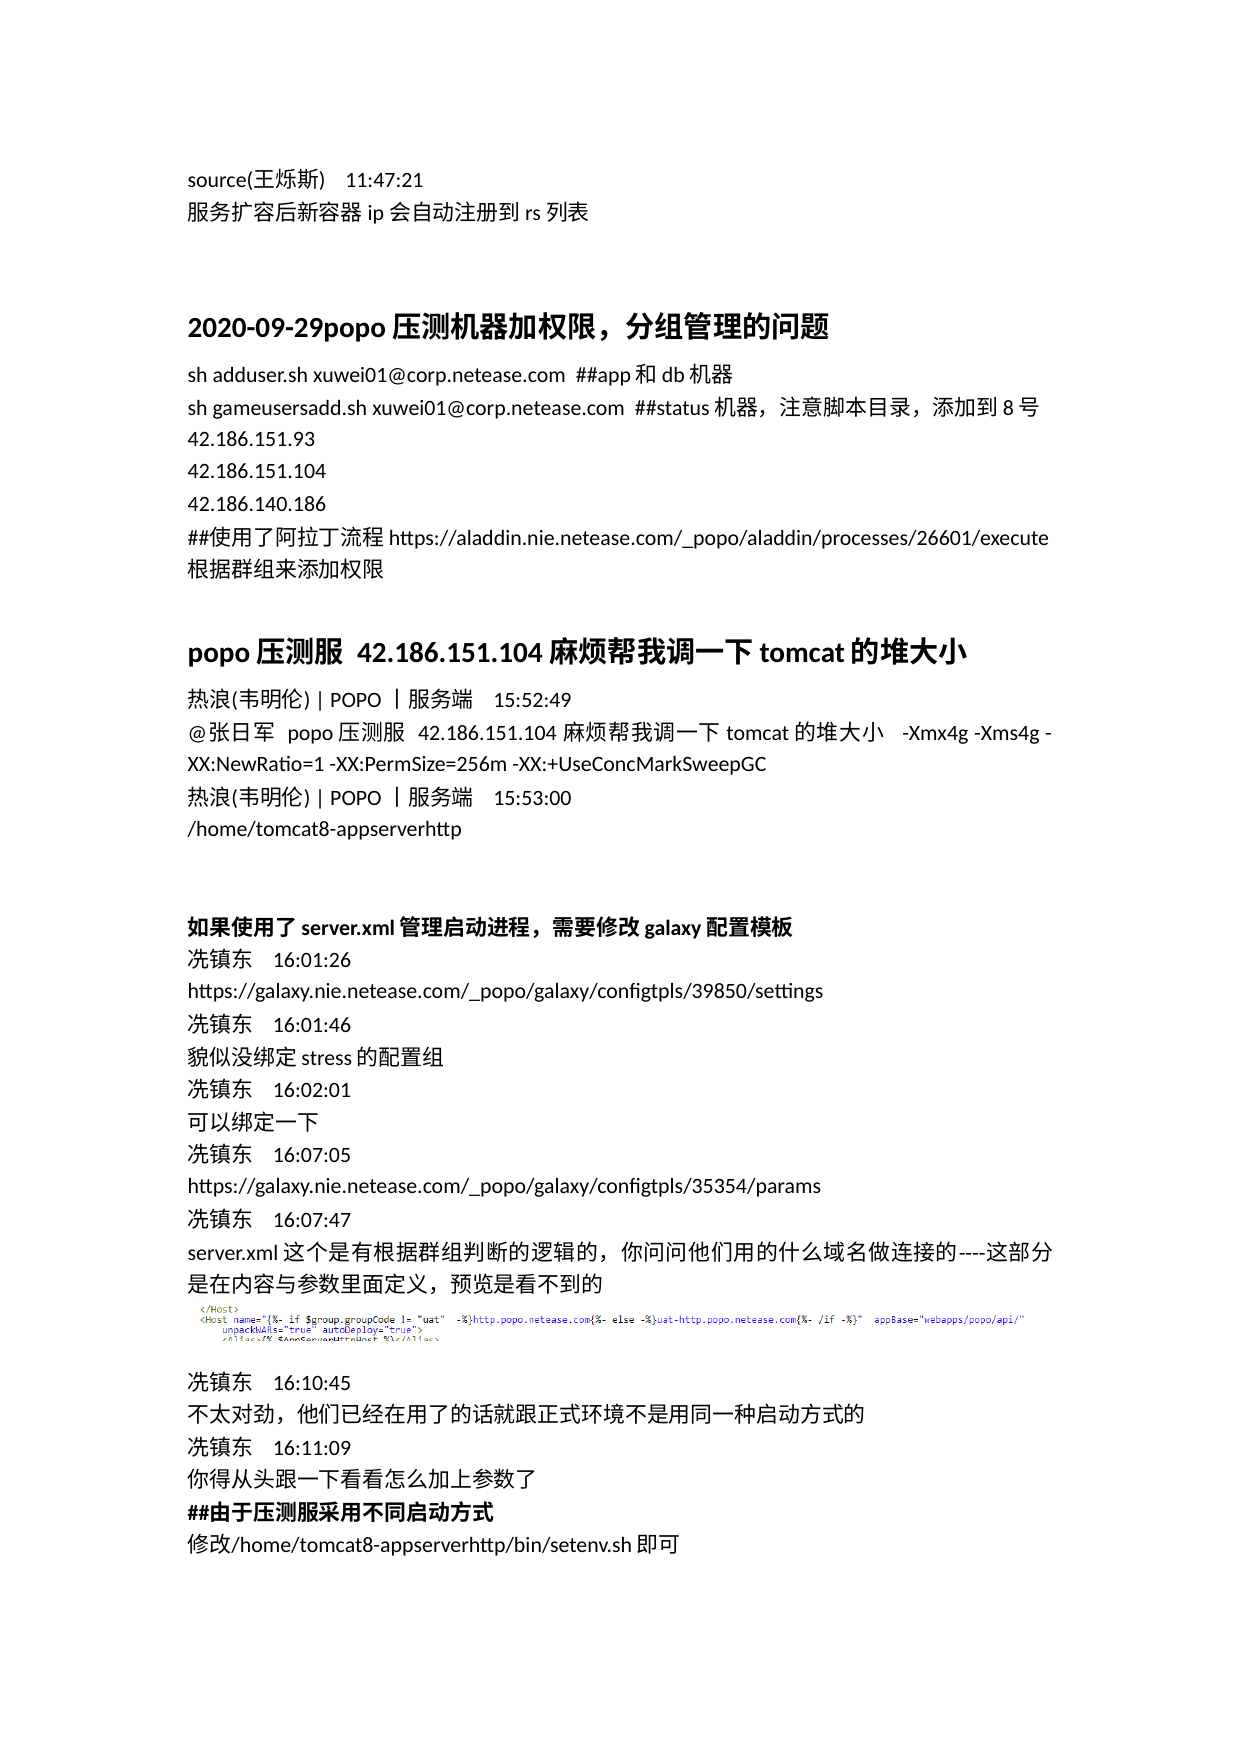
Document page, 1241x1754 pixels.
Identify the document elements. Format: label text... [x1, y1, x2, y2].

text sh gameusersadd.sh xuwei01@corp.netease.com ##status机器，注意脚本目录，添加到8号 [187, 389, 1053, 422]
text @张日军 popo压测服 42.186.151.104 麻烦帮我调一下tomcat的堆大小 -Xmx4g -Xms4g -XX:NewRatio=1 -XX:PermSize=256m -XX:+UseConcMarkSweepGC [187, 714, 1053, 779]
text 可以绑定一下 [187, 1104, 1053, 1137]
text 根据群组来添加权限 [187, 552, 1053, 584]
text https://galaxy.nie.netease.com/_popo/galaxy/configtpls/35354/params [187, 1169, 1053, 1202]
text 冼镇东 16:07:05 [187, 1137, 1053, 1169]
text 冼镇东 16:02:01 [187, 1072, 1053, 1104]
text 如果使用了server.xml管理启动进程，需要修改galaxy配置模板 [187, 909, 1053, 942]
picture [187, 1299, 1052, 1341]
text 冼镇东 16:01:46 [187, 1007, 1053, 1039]
text 服务扩容后新容器 ip 会自动注册到 rs 列表 [187, 194, 1053, 227]
text 热浪(韦明伦) | POPO丨服务端 15:53:00 [187, 779, 1053, 812]
text 冼镇东 16:11:09 [187, 1429, 1053, 1462]
text /home/tomcat8-appserverhttp [187, 812, 1053, 844]
text 42.186.151.104 [187, 454, 1053, 487]
text 修改/home/tomcat8-appserverhttp/bin/setenv.sh即可 [187, 1527, 1053, 1559]
text 热浪(韦明伦) | POPO丨服务端 15:52:49 [187, 682, 1053, 714]
text ##由于压测服采用不同启动方式 [187, 1494, 1053, 1527]
text sh adduser.sh xuwei01@corp.netease.com ##app和db机器 [187, 357, 1053, 389]
text 冼镇东 16:01:26 [187, 942, 1053, 974]
text 不太对劲，他们已经在用了的话就跟正式环境不是用同一种启动方式的 [187, 1397, 1053, 1429]
text 42.186.140.186 [187, 487, 1053, 519]
text 貌似没绑定stress的配置组 [187, 1039, 1053, 1072]
text https://galaxy.nie.netease.com/_popo/galaxy/configtpls/39850/settings [187, 974, 1053, 1007]
text ##使用了阿拉丁流程https://aladdin.nie.netease.com/_popo/aladdin/processes/26601/execute [187, 519, 1053, 552]
text 你得从头跟一下看看怎么加上参数了 [187, 1462, 1053, 1494]
text popo压测服 42.186.151.104 麻烦帮我调一下tomcat的堆大小 [187, 617, 1053, 682]
text 2020-09-29popo压测机器加权限，分组管理的问题 [187, 292, 1053, 357]
text 冼镇东 16:07:47 [187, 1202, 1053, 1234]
text 冼镇东 16:10:45 [187, 1364, 1053, 1397]
text source(王烁斯) 11:47:21 [187, 162, 1053, 194]
text server.xml这个是有根据群组判断的逻辑的，你问问他们用的什么域名做连接的----这部分是在内容与参数里面定义，预览是看不到的 [187, 1234, 1053, 1299]
text 42.186.151.93 [187, 422, 1053, 454]
